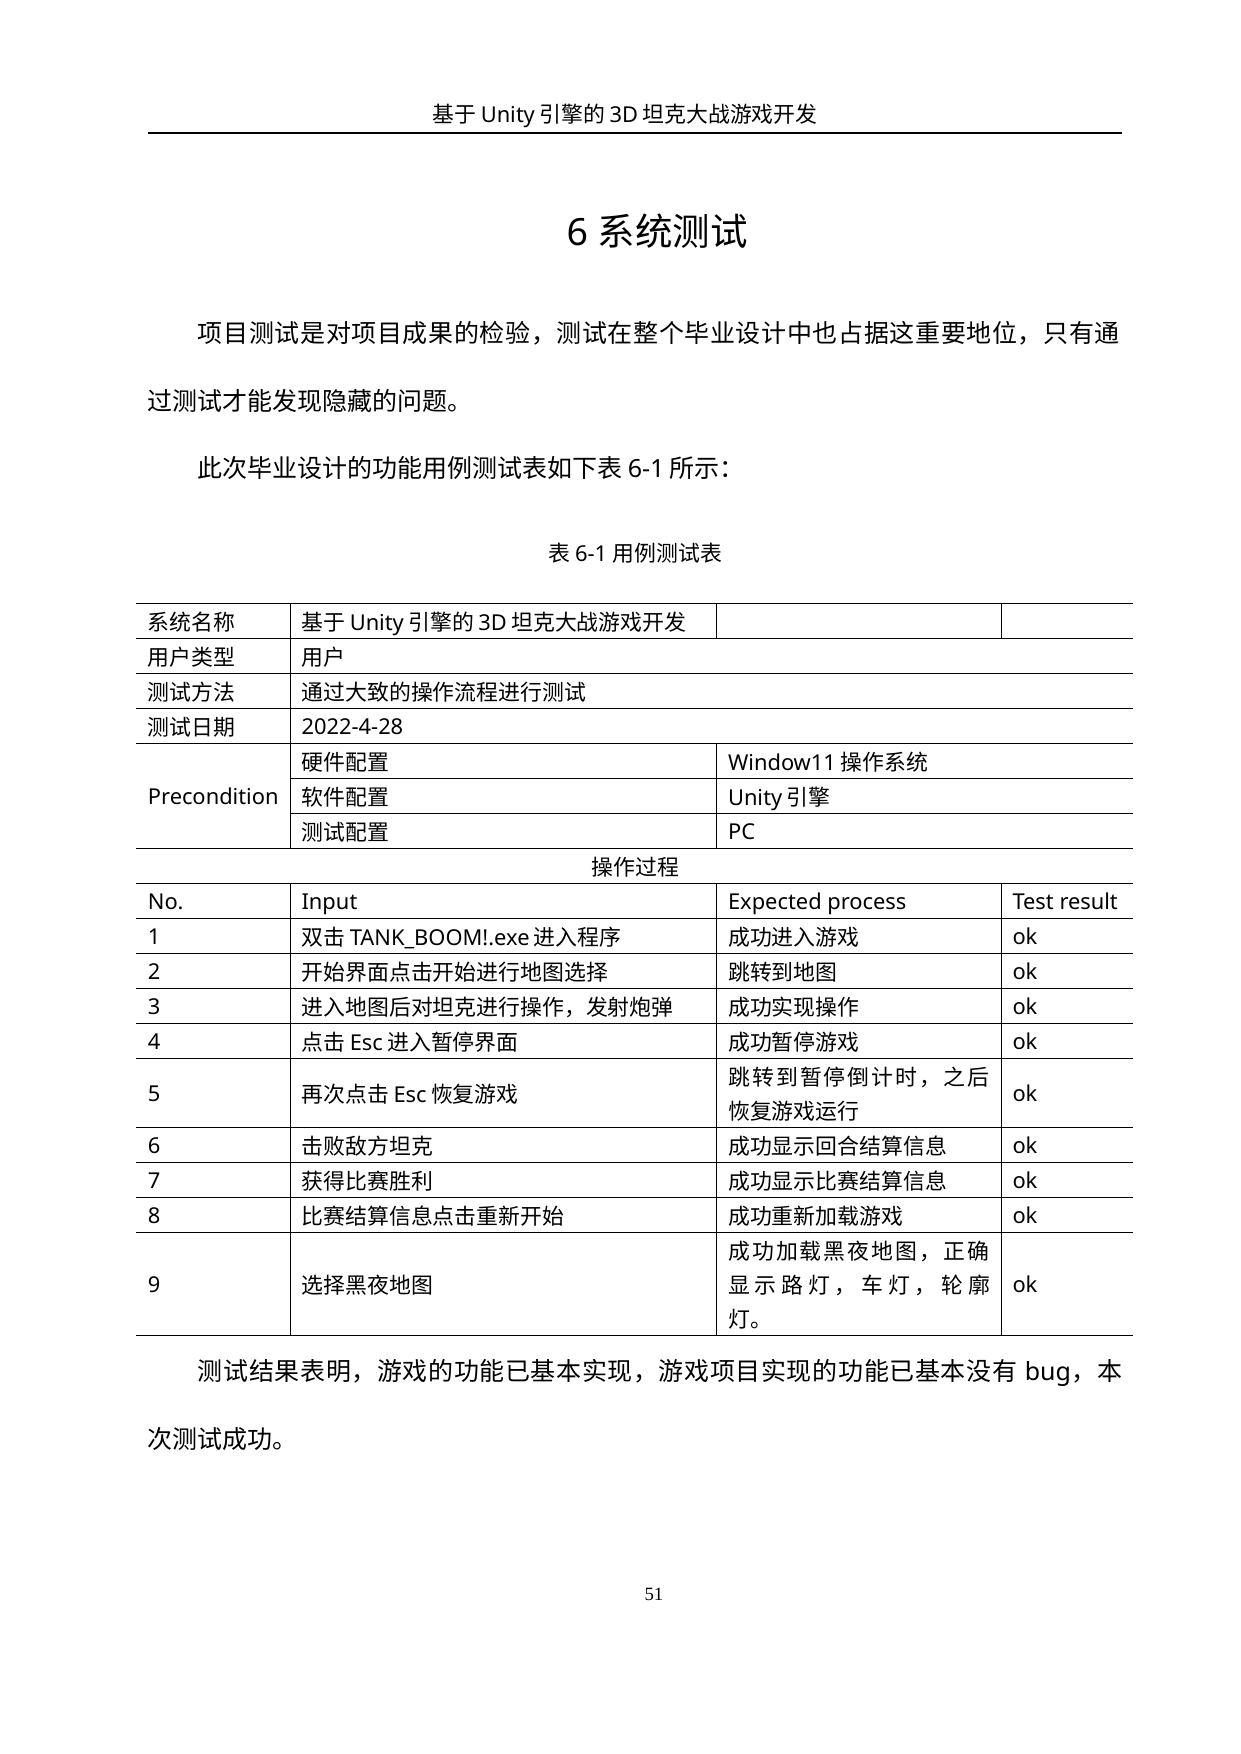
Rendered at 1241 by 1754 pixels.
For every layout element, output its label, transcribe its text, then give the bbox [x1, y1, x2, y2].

table_cell 成功重新加载游戏 [717, 1198, 1001, 1232]
table_cell 软件配置 [291, 779, 716, 813]
table_cell 4 [136, 1024, 290, 1058]
table_cell Input [291, 884, 716, 918]
table_cell 用户类型 [136, 639, 290, 673]
table_cell Expected process [717, 884, 1001, 918]
table_cell ok [1002, 1233, 1133, 1335]
table_cell 3 [136, 989, 290, 1023]
table_cell 跳转到暂停倒计时，之后恢复游戏运行 [717, 1059, 1001, 1127]
table_cell Precondition [136, 744, 290, 848]
table_cell 2022-4-28 [291, 709, 1133, 743]
table_cell PC [717, 814, 1133, 848]
table_cell 用户 [291, 639, 1133, 673]
table_cell 测试日期 [136, 709, 290, 743]
table_header [1002, 604, 1133, 638]
table_cell 5 [136, 1059, 290, 1127]
table_cell 2 [136, 954, 290, 988]
table_cell 成功实现操作 [717, 989, 1001, 1023]
table_cell 点击Esc进入暂停界面 [291, 1024, 716, 1058]
table_cell 比赛结算信息点击重新开始 [291, 1198, 716, 1232]
table_cell 成功显示比赛结算信息 [717, 1163, 1001, 1197]
table_cell 通过大致的操作流程进行测试 [291, 674, 1133, 708]
table_cell 进入地图后对坦克进行操作，发射炮弹 [291, 989, 716, 1023]
table_header 系统名称 [136, 604, 290, 638]
table_cell ok [1002, 1024, 1133, 1058]
table_cell 再次点击Esc恢复游戏 [291, 1059, 716, 1127]
table_cell 跳转到地图 [717, 954, 1001, 988]
table_cell ok [1002, 989, 1133, 1023]
table_cell 操作过程 [136, 849, 1133, 883]
table_cell Test result [1002, 884, 1133, 918]
table_cell 测试方法 [136, 674, 290, 708]
table_cell 成功进入游戏 [717, 919, 1001, 953]
text 此次毕业设计的功能用例测试表如下表6-1所示： [148, 433, 1122, 501]
table_cell 开始界面点击开始进行地图选择 [291, 954, 716, 988]
table_cell Unity引擎 [717, 779, 1133, 813]
table_cell 测试配置 [291, 814, 716, 848]
table_header 基于Unity引擎的3D坦克大战游戏开发 [291, 604, 716, 638]
table_cell 成功暂停游戏 [717, 1024, 1001, 1058]
table_cell 8 [136, 1198, 290, 1232]
table_cell ok [1002, 1128, 1133, 1162]
table_header [717, 604, 1001, 638]
table_cell ok [1002, 1059, 1133, 1127]
text 表 6-1 用例测试表 [148, 535, 1122, 569]
table_cell ok [1002, 1163, 1133, 1197]
table_cell 获得比赛胜利 [291, 1163, 716, 1197]
table_cell ok [1002, 954, 1133, 988]
table_cell 7 [136, 1163, 290, 1197]
text 项目测试是对项目成果的检验，测试在整个毕业设计中也占据这重要地位，只有通过测试才能发现隐藏的问题。 [148, 297, 1122, 433]
table_cell No. [136, 884, 290, 918]
table_cell 双击TANK_BOOM!.exe进入程序 [291, 919, 716, 953]
table_cell 6 [136, 1128, 290, 1162]
table_cell 选择黑夜地图 [291, 1233, 716, 1335]
table_cell 击败敌方坦克 [291, 1128, 716, 1162]
text 测试结果表明，游戏的功能已基本实现，游戏项目实现的功能已基本没有bug，本次测试成功。 [148, 1336, 1122, 1472]
table_cell 1 [136, 919, 290, 953]
table_cell 硬件配置 [291, 744, 716, 778]
table_cell Window11操作系统 [717, 744, 1133, 778]
table_cell 成功加载黑夜地图，正确显示路灯，车灯，轮廓灯。 [717, 1233, 1001, 1335]
subtitle 系统测试 [192, 195, 1122, 263]
table_cell ok [1002, 919, 1133, 953]
table_cell 9 [136, 1233, 290, 1335]
table_cell 成功显示回合结算信息 [717, 1128, 1001, 1162]
table_cell ok [1002, 1198, 1133, 1232]
